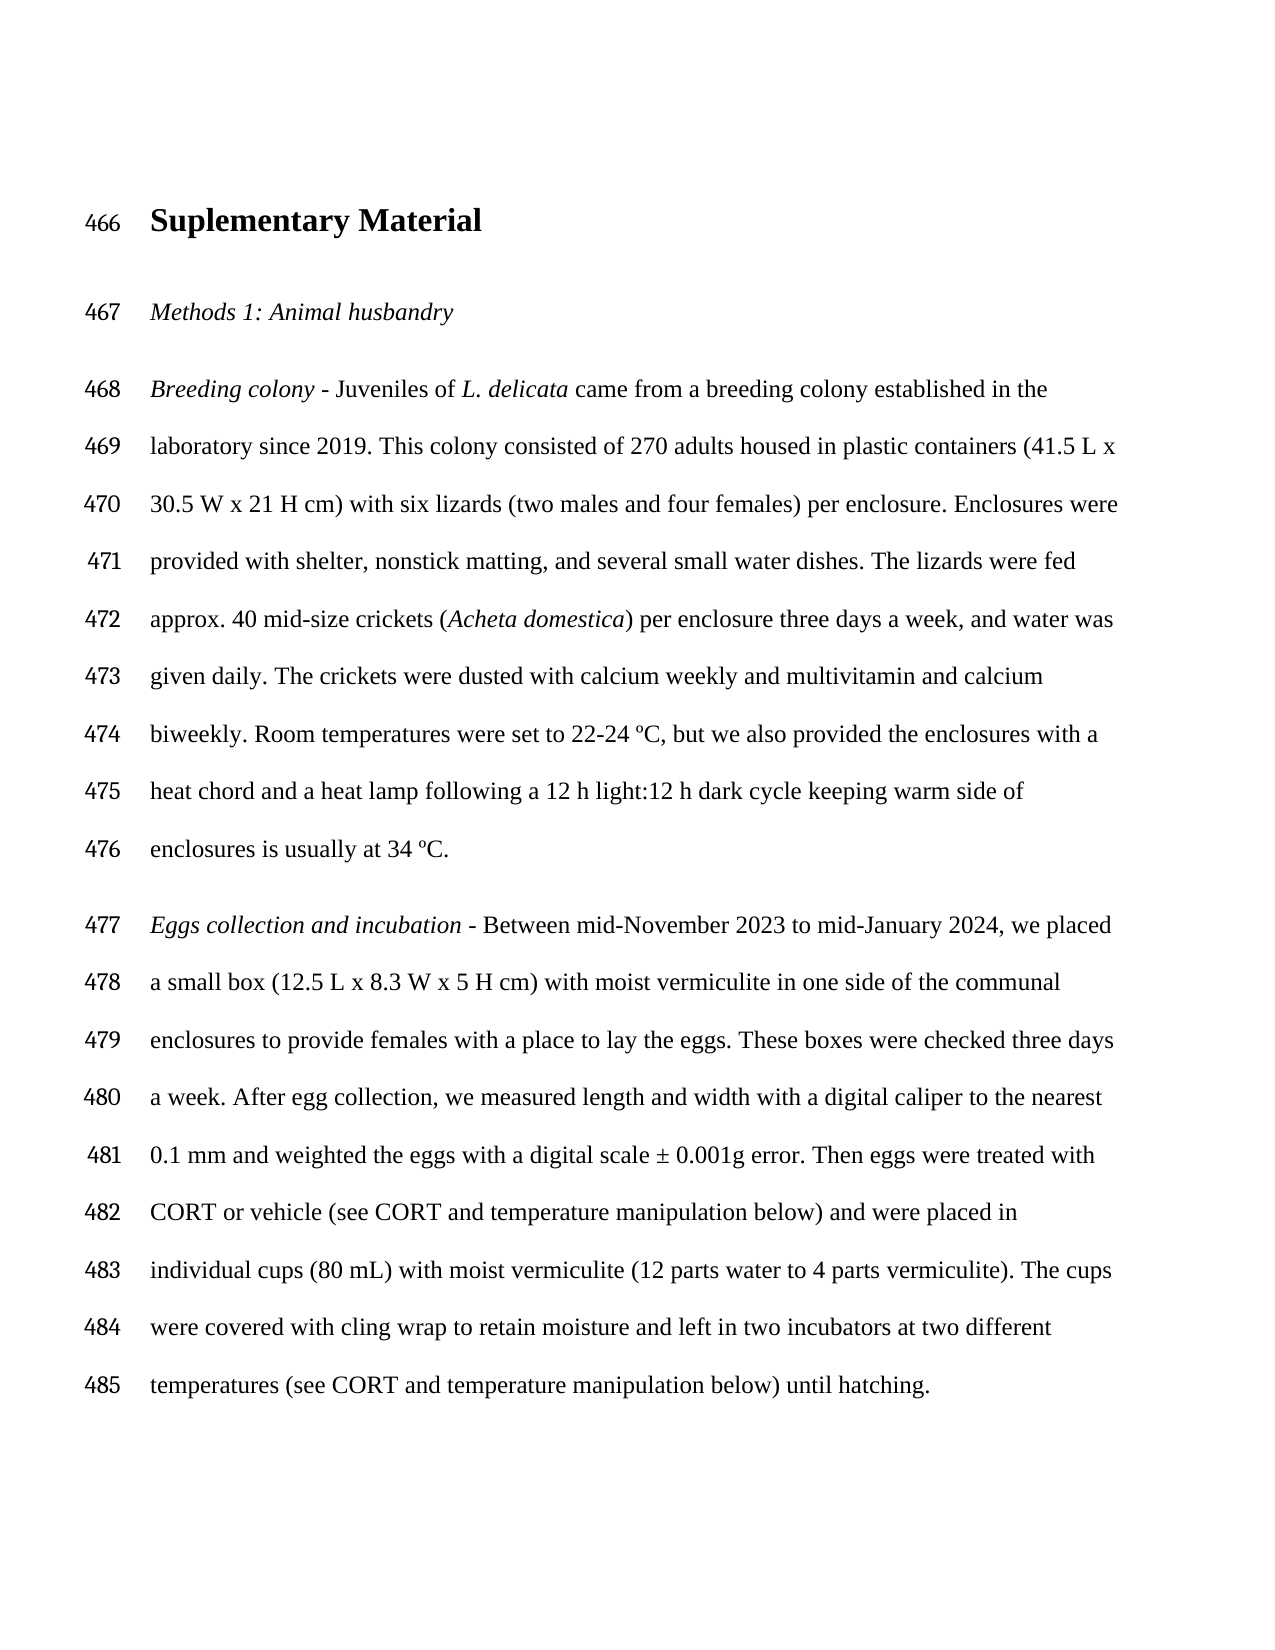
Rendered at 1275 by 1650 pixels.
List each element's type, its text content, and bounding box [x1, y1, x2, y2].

subtitle Suplementary Material [150, 200, 1125, 238]
subtitle Methods 1: Animal husbandry [150, 297, 1125, 326]
text Breeding colony - Juveniles of L. delicata came from a breeding colony established in the laboratory since 2019. This colony consisted of 270 adults housed in plastic containers (41.5 L x 30.5 W x 21 H cm) with six lizards (two males and four females) per enclosure. Enclosures were provided with shelter, nonstick matting, and several small water dishes. The lizards were fed approx. 40 mid-size crickets (Acheta domestica) per enclosure three days a week, and water was given daily. The crickets were dusted with calcium weekly and multivitamin and calcium biweekly. Room temperatures were set to 22-24 ºC, but we also provided the enclosures with a heat chord and a heat lamp following a 12 h light:12 h dark cycle keeping warm side of enclosures is usually at 34 ºC. [150, 374, 1125, 862]
text Eggs collection and incubation - Between mid-November 2023 to mid-January 2024, we placed a small box (12.5 L x 8.3 W x 5 H cm) with moist vermiculite in one side of the communal enclosures to provide females with a place to lay the eggs. These boxes were checked three days a week. After egg collection, we measured length and width with a digital caliper to the nearest 0.1 mm and weighted the eggs with a digital scale ± 0.001g error. Then eggs were treated with CORT or vehicle (see CORT and temperature manipulation below) and were placed in individual cups (80 mL) with moist vermiculite (12 parts water to 4 parts vermiculite). The cups were covered with cling wrap to retain moisture and left in two incubators at two different temperatures (see CORT and temperature manipulation below) until hatching. [150, 910, 1125, 1399]
